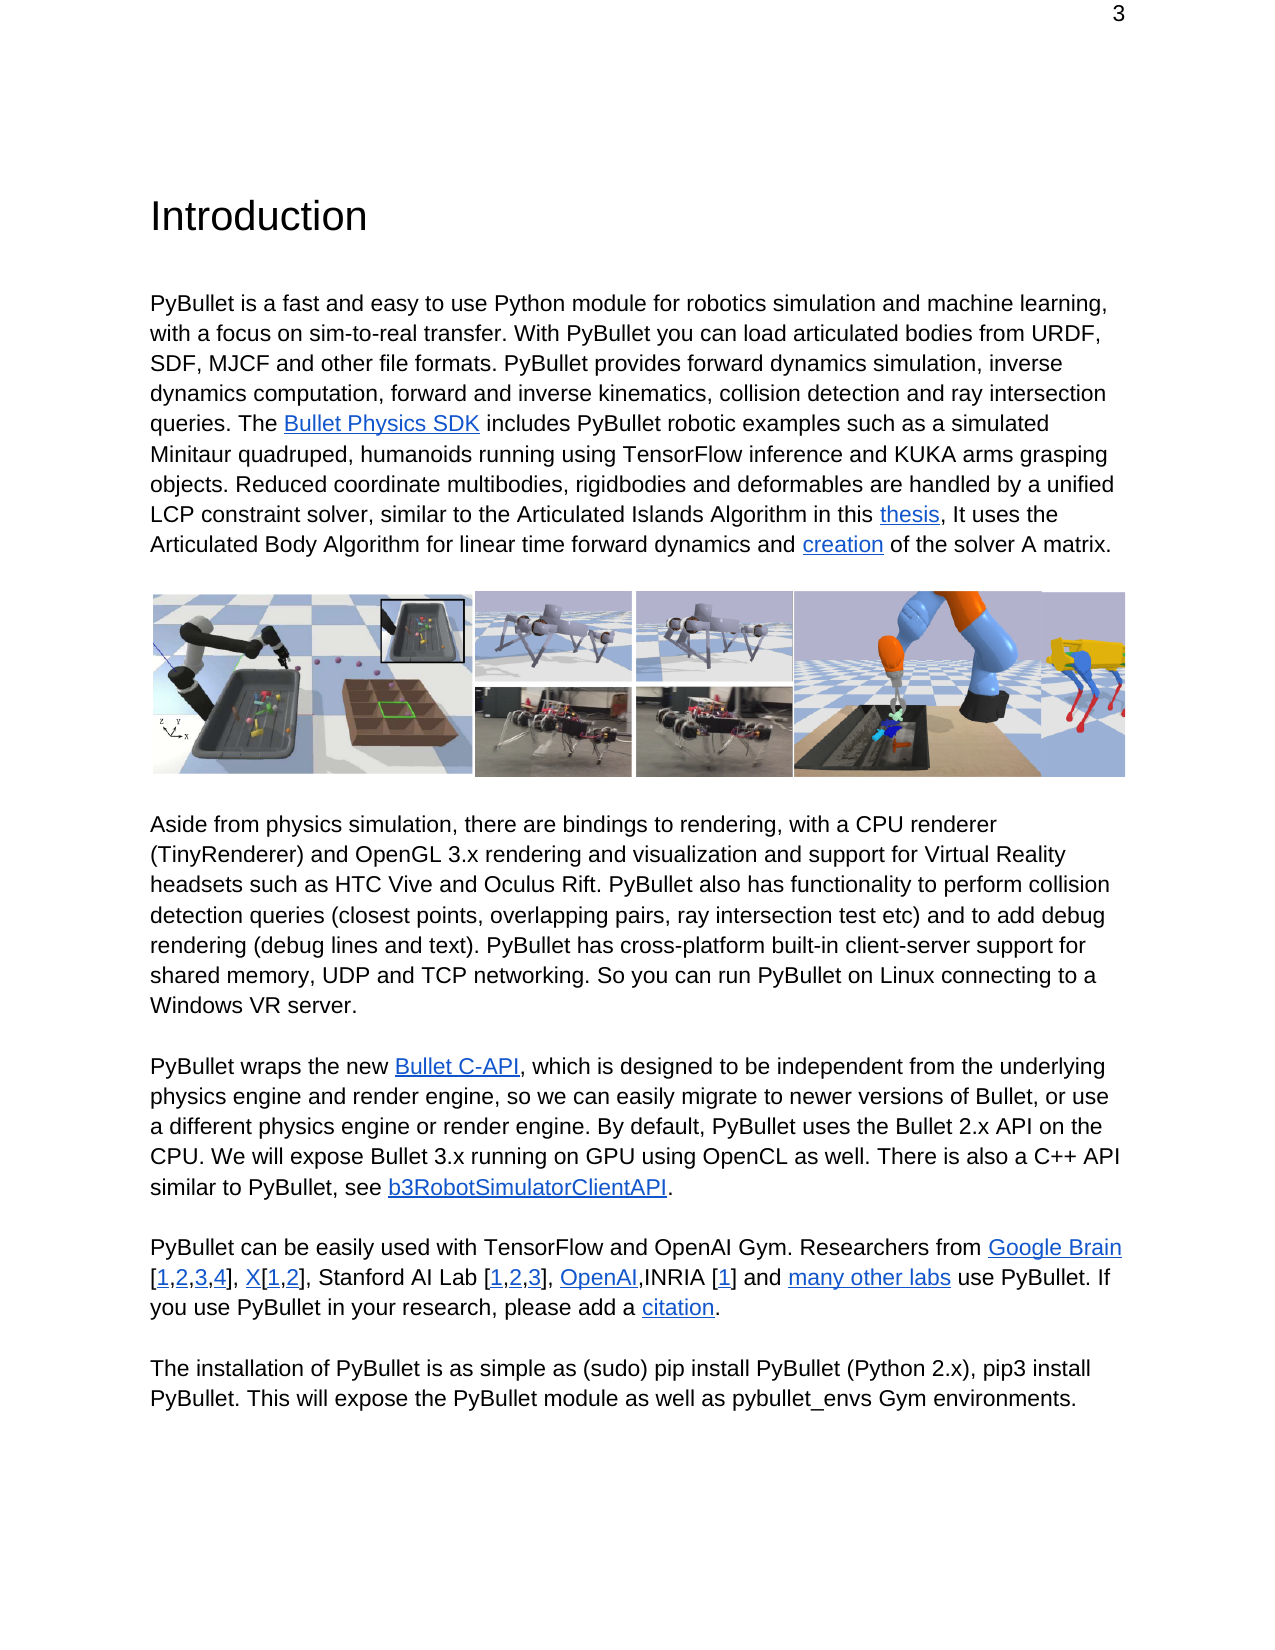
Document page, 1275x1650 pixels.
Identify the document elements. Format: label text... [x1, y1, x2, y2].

picture [150, 591, 1125, 777]
text PyBullet can be easily used with TensorFlow and OpenAI Gym. Researchers from Google Brain [1,2,3,4], X[1,2], Stanford AI Lab [1,2,3], OpenAI,INRIA [1] and many other labs use PyBullet. If you use PyBullet in your research, please add a citation. [150, 1234, 1125, 1321]
text PyBullet wraps the new Bullet C-API, which is designed to be independent from the underlying physics engine and render engine, so we can easily migrate to newer versions of Bullet, or use a different physics engine or render engine. By default, PyBullet uses the Bullet 2.x API on the CPU. We will expose Bullet 3.x running on GPU using OpenCL as well. There is also a C++ API similar to PyBullet, see b3RobotSimulatorClientAPI. [150, 1053, 1125, 1200]
text PyBullet is a fast and easy to use Python module for robotics simulation and machine learning, with a focus on sim-to-real transfer. With PyBullet you can load articulated bodies from URDF, SDF, MJCF and other file formats. PyBullet provides forward dynamics simulation, inverse dynamics computation, forward and inverse kinematics, collision detection and ray intersection queries. The Bullet Physics SDK includes PyBullet robotic examples such as a simulated Minitaur quadruped, humanoids running using TensorFlow inference and KUKA arms grasping objects. Reduced coordinate multibodies, rigidbodies and deformables are handled by a unified LCP constraint solver, similar to the Articulated Islands Algorithm in this thesis, It uses the Articulated Body Algorithm for linear time forward dynamics and creation of the solver A matrix. [150, 289, 1125, 557]
text The installation of PyBullet is as simple as (sudo) pip install PyBullet (Python 2.x), pip3 install PyBullet. This will expose the PyBullet module as well as pybullet_envs Gym environments. [150, 1355, 1125, 1411]
text Aside from physics simulation, there are bindings to rendering, with a CPU renderer (TinyRenderer) and OpenGL 3.x rendering and visualization and support for Virtual Reality headsets such as HTC Vive and Oculus Rift. PyBullet also has functionality to perform collision detection queries (closest points, overlapping pairs, ray intersection test etc) and to add debug rendering (debug lines and text). PyBullet has cross-platform built-in client-server support for shared memory, UDP and TCP networking. So you can run PyBullet on Linux connecting to a Windows VR server. [150, 811, 1125, 1019]
subtitle Introduction [150, 192, 1125, 239]
